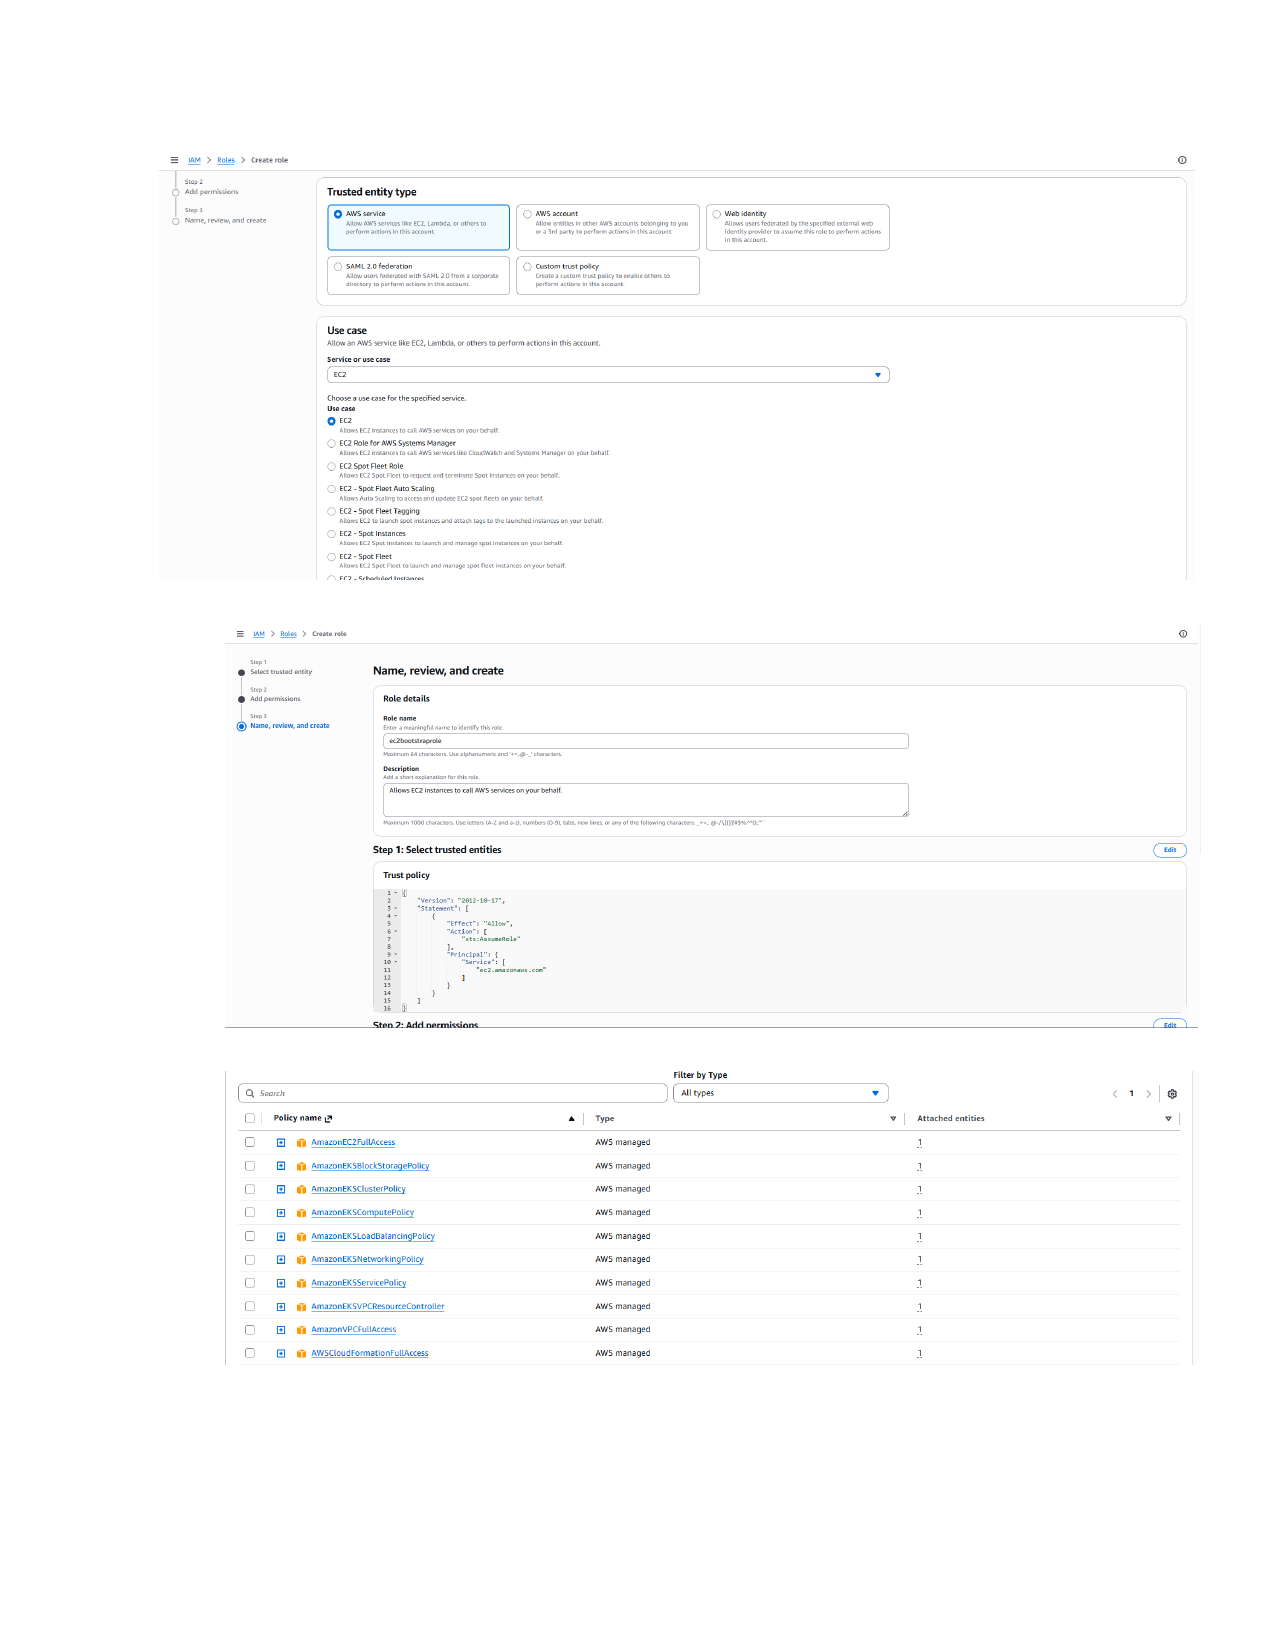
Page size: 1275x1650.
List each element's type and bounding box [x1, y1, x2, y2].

picture [225, 1071, 1200, 1365]
picture [225, 624, 1200, 1028]
picture [158, 150, 1196, 580]
